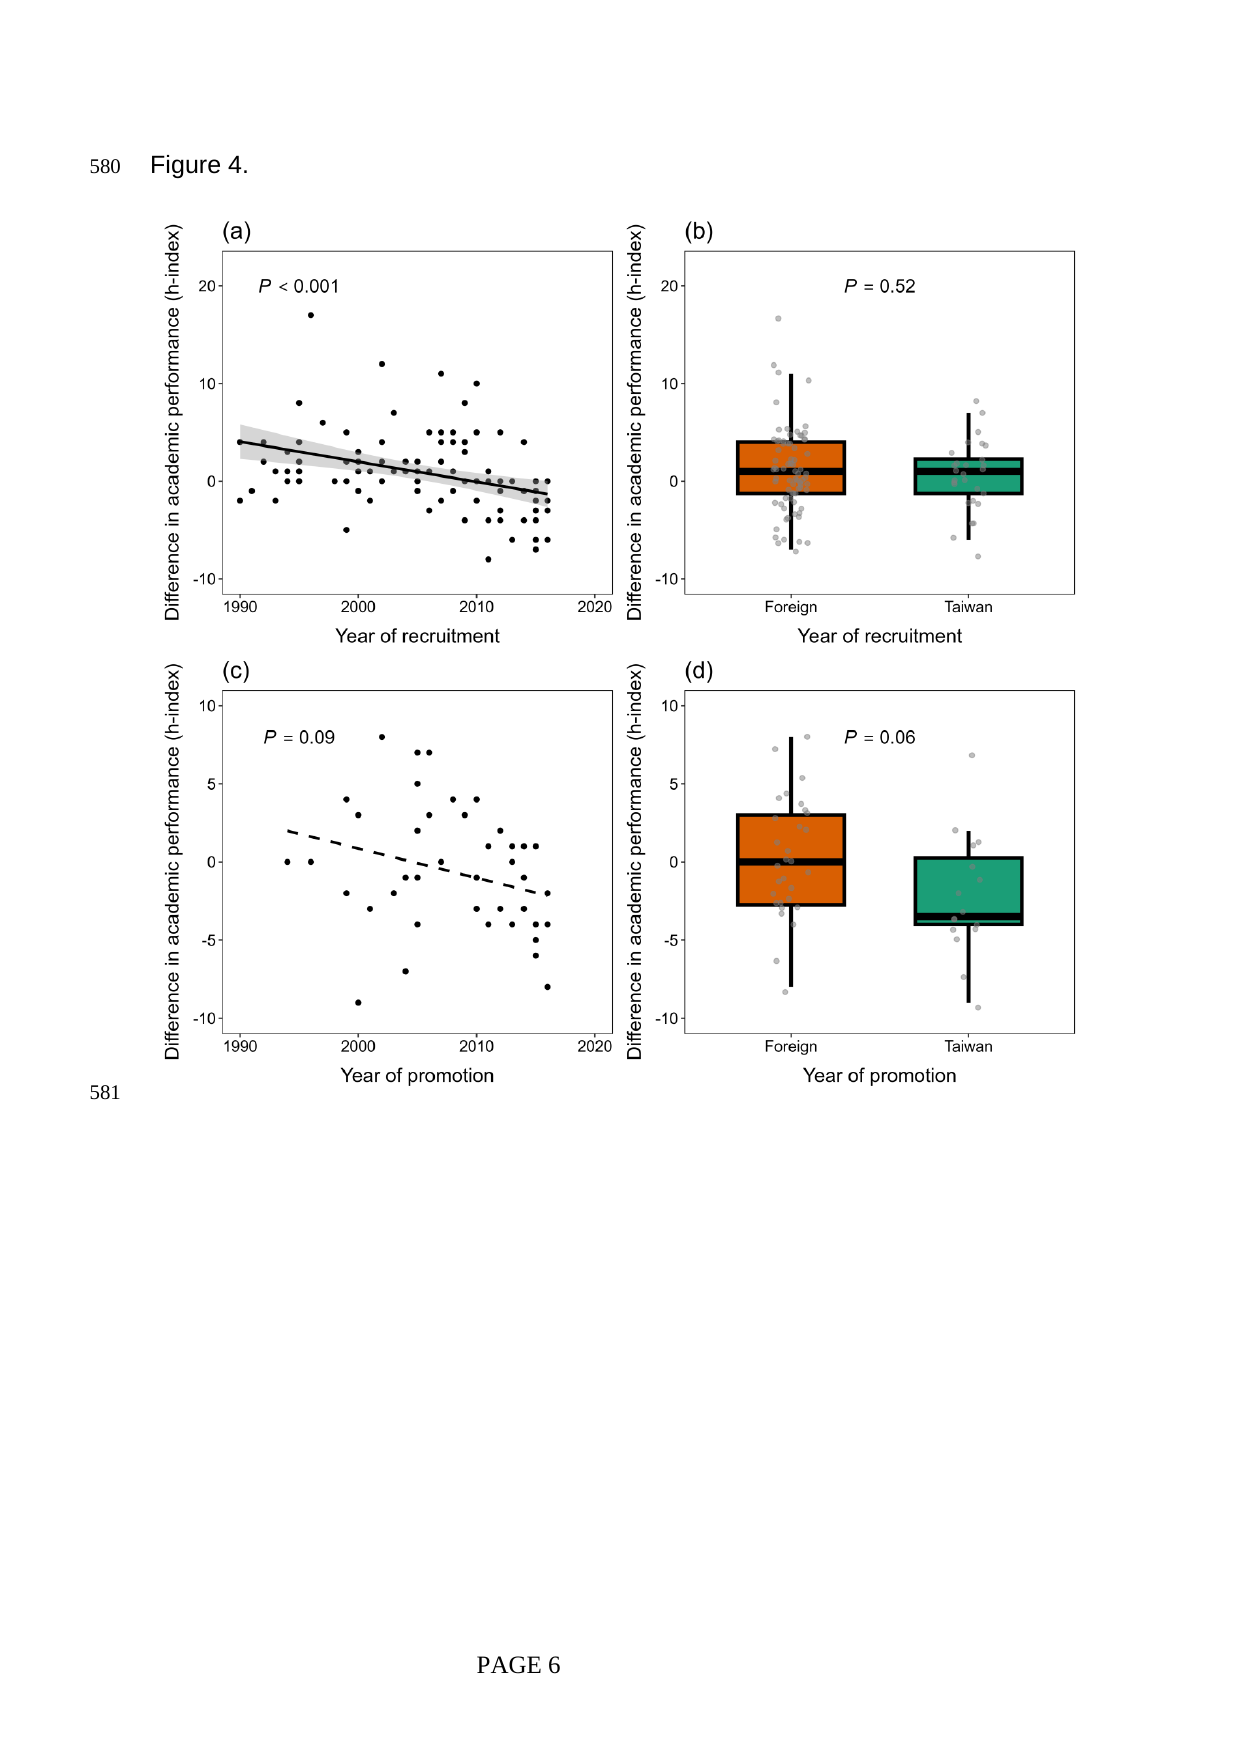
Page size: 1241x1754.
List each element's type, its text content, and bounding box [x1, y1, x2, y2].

text Figure 4. [150, 150, 1090, 179]
picture [150, 207, 1089, 1100]
